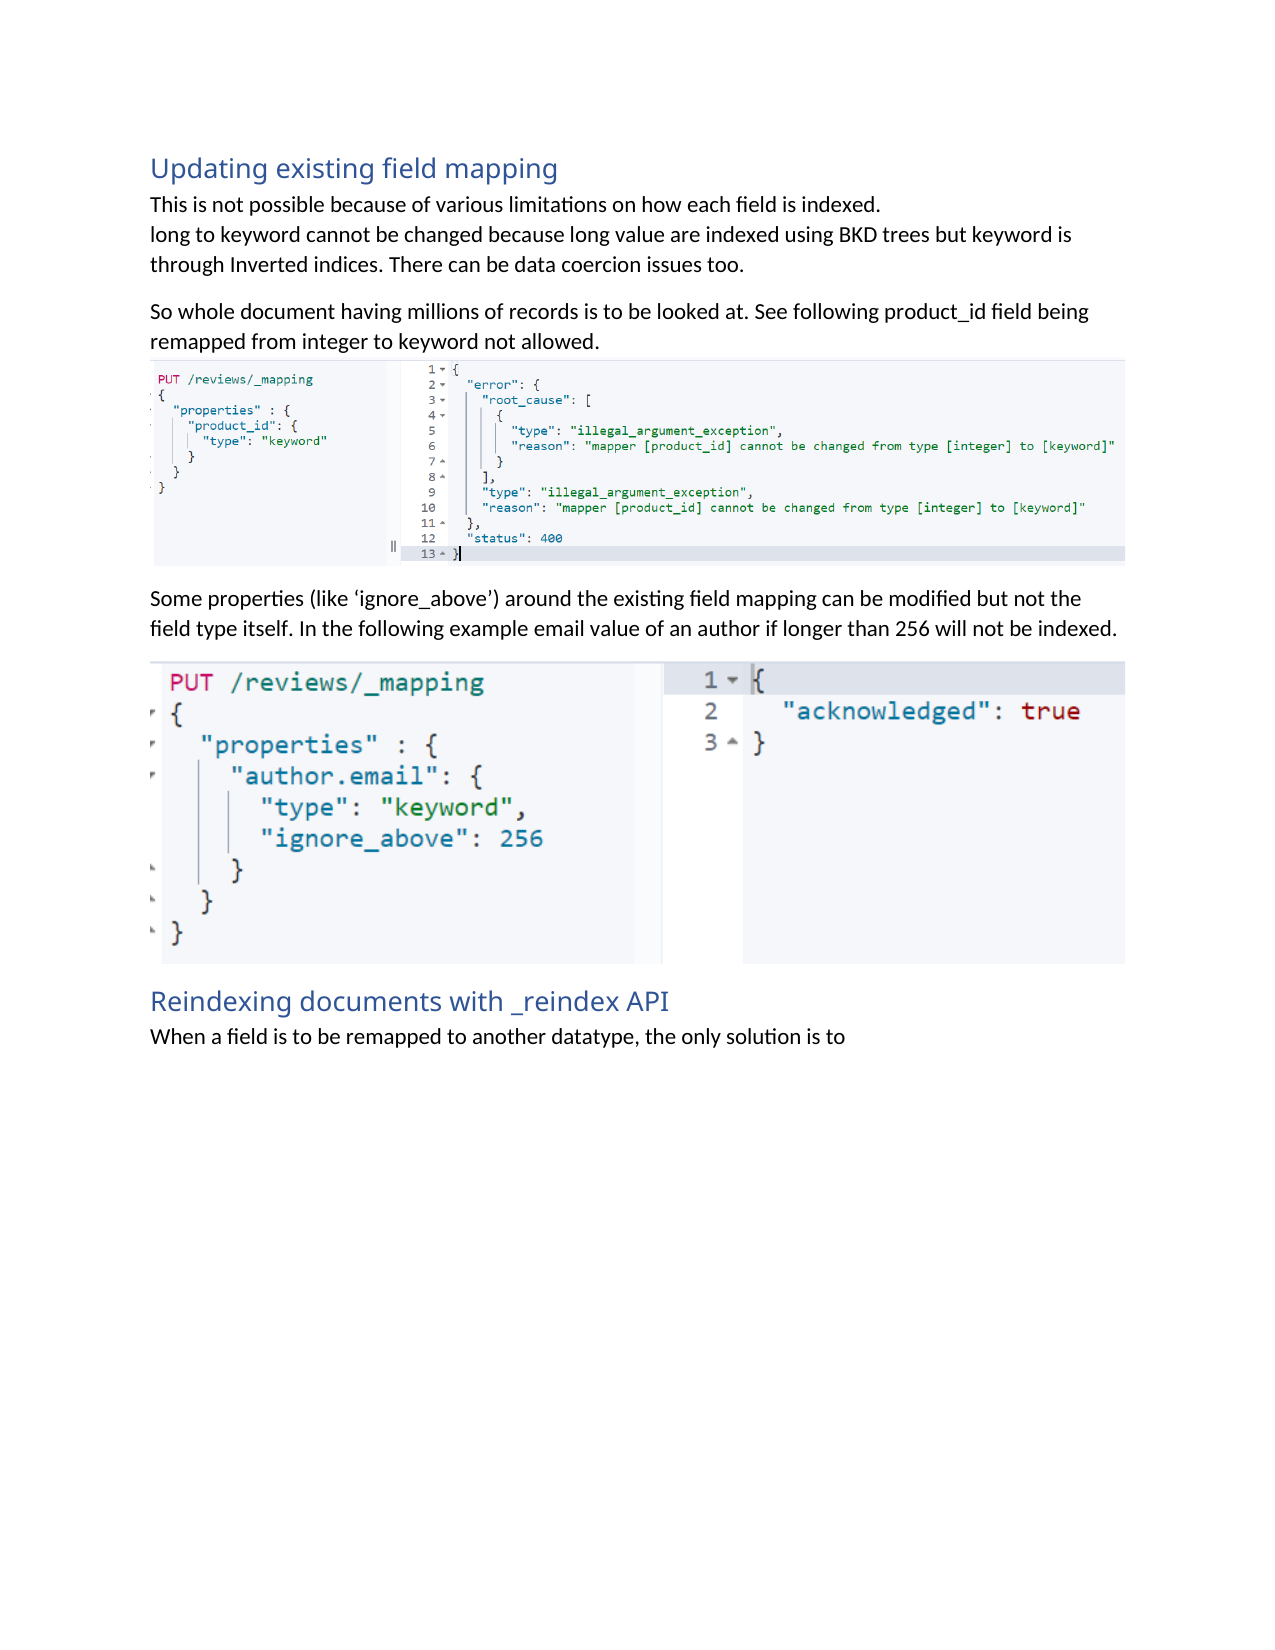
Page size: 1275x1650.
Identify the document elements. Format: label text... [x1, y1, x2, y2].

text When a field is to be remapped to another datatype, the only solution is to [150, 1022, 1125, 1050]
subtitle Updating existing field mapping [150, 150, 1125, 187]
picture [150, 357, 1125, 566]
subtitle Reindexing documents with _reindex API [150, 982, 1125, 1019]
text Some properties (like ‘ignore_above’) around the existing field mapping can be modified but not the field type itself. In the following example email value of an author if longer than 256 will not be indexed. [150, 584, 1125, 642]
picture [150, 661, 1125, 964]
text So whole document having millions of records is to be looked at. See following product_id field being remapped from integer to keyword not allowed. [150, 297, 1125, 357]
text This is not possible because of various limitations on how each field is indexed. long to keyword cannot be changed because long value are indexed using BKD trees but keyword is through Inverted indices. There can be data coercion issues too. [150, 190, 1125, 278]
